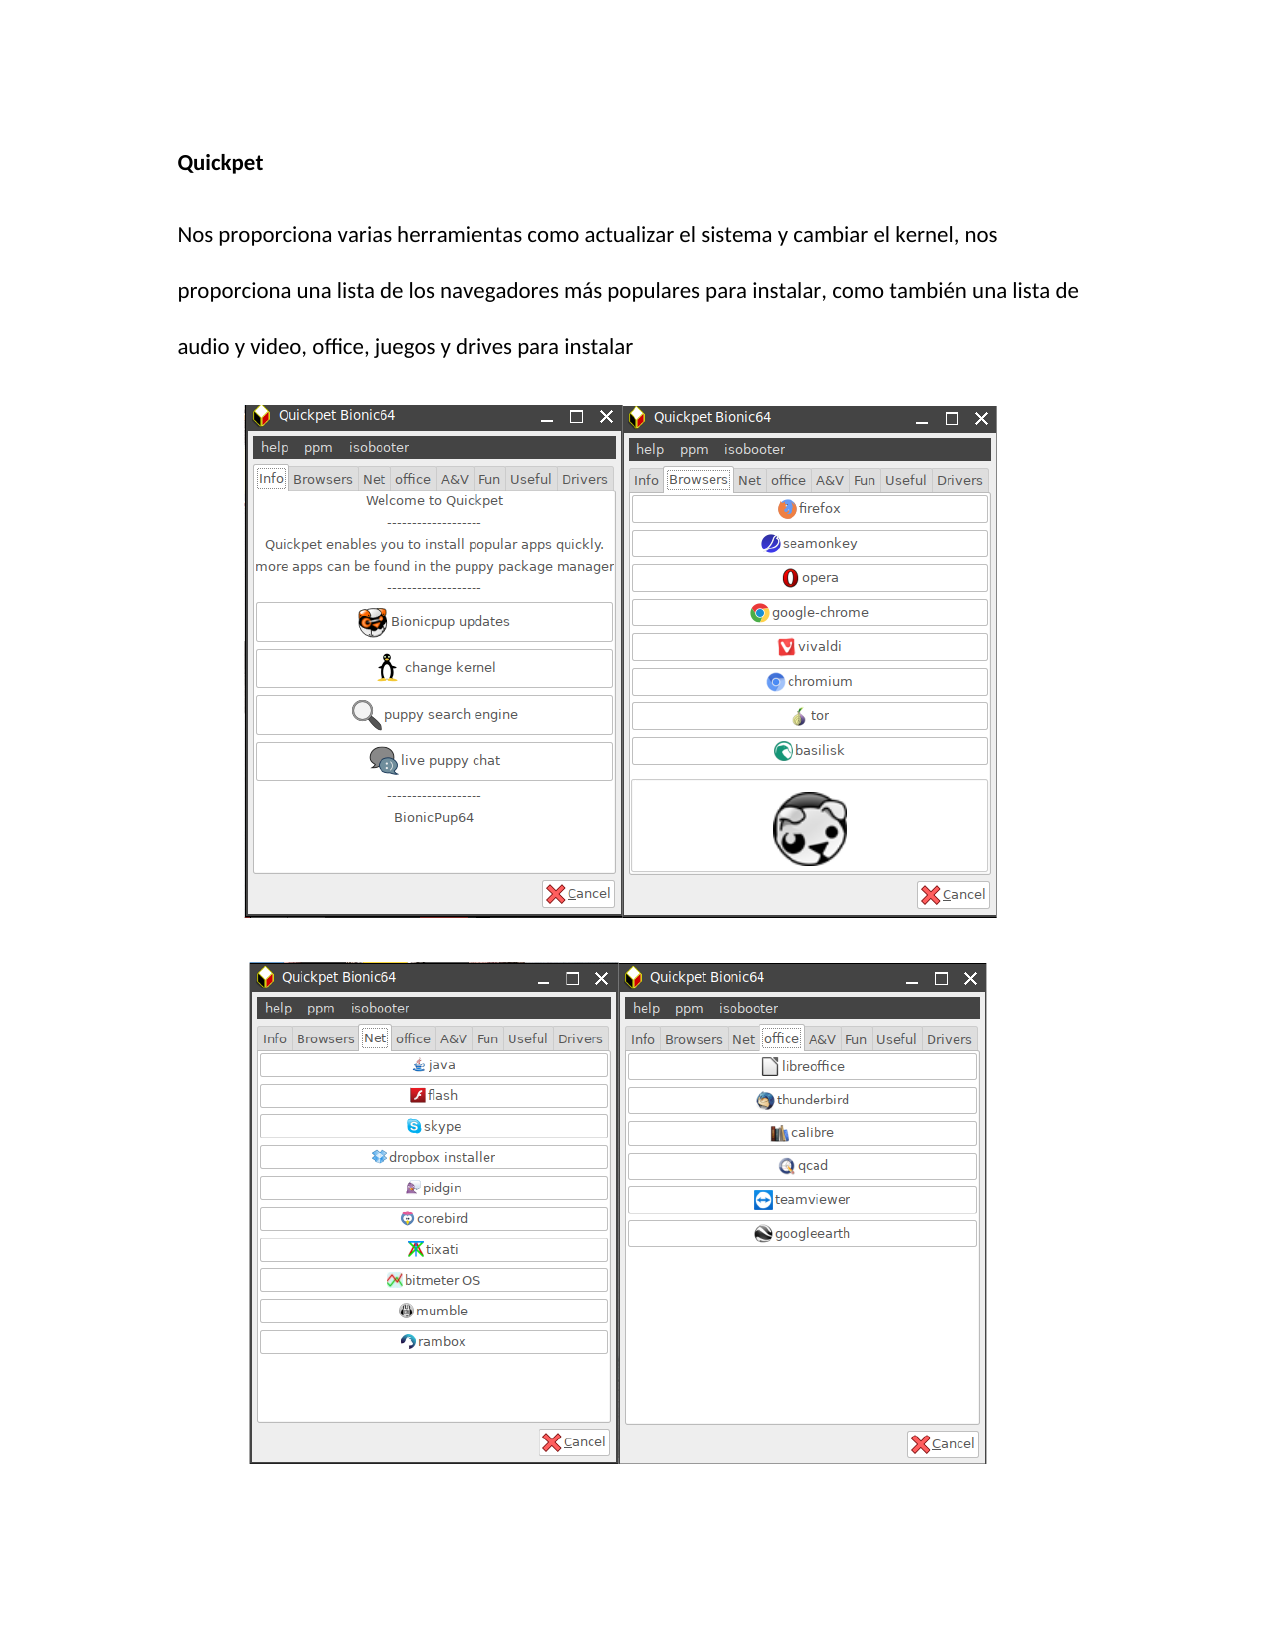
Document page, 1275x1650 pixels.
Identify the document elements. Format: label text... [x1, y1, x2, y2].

text Quickpet [177, 148, 1098, 176]
picture [244, 405, 997, 918]
picture [249, 962, 987, 1464]
text Nos proporciona varias herramientas como actualizar el sistema y cambiar el kernel, nos proporciona una lista de los navegadores más populares para instalar, como también una lista de audio y video, office, juegos y drives para instalar [177, 220, 1098, 360]
